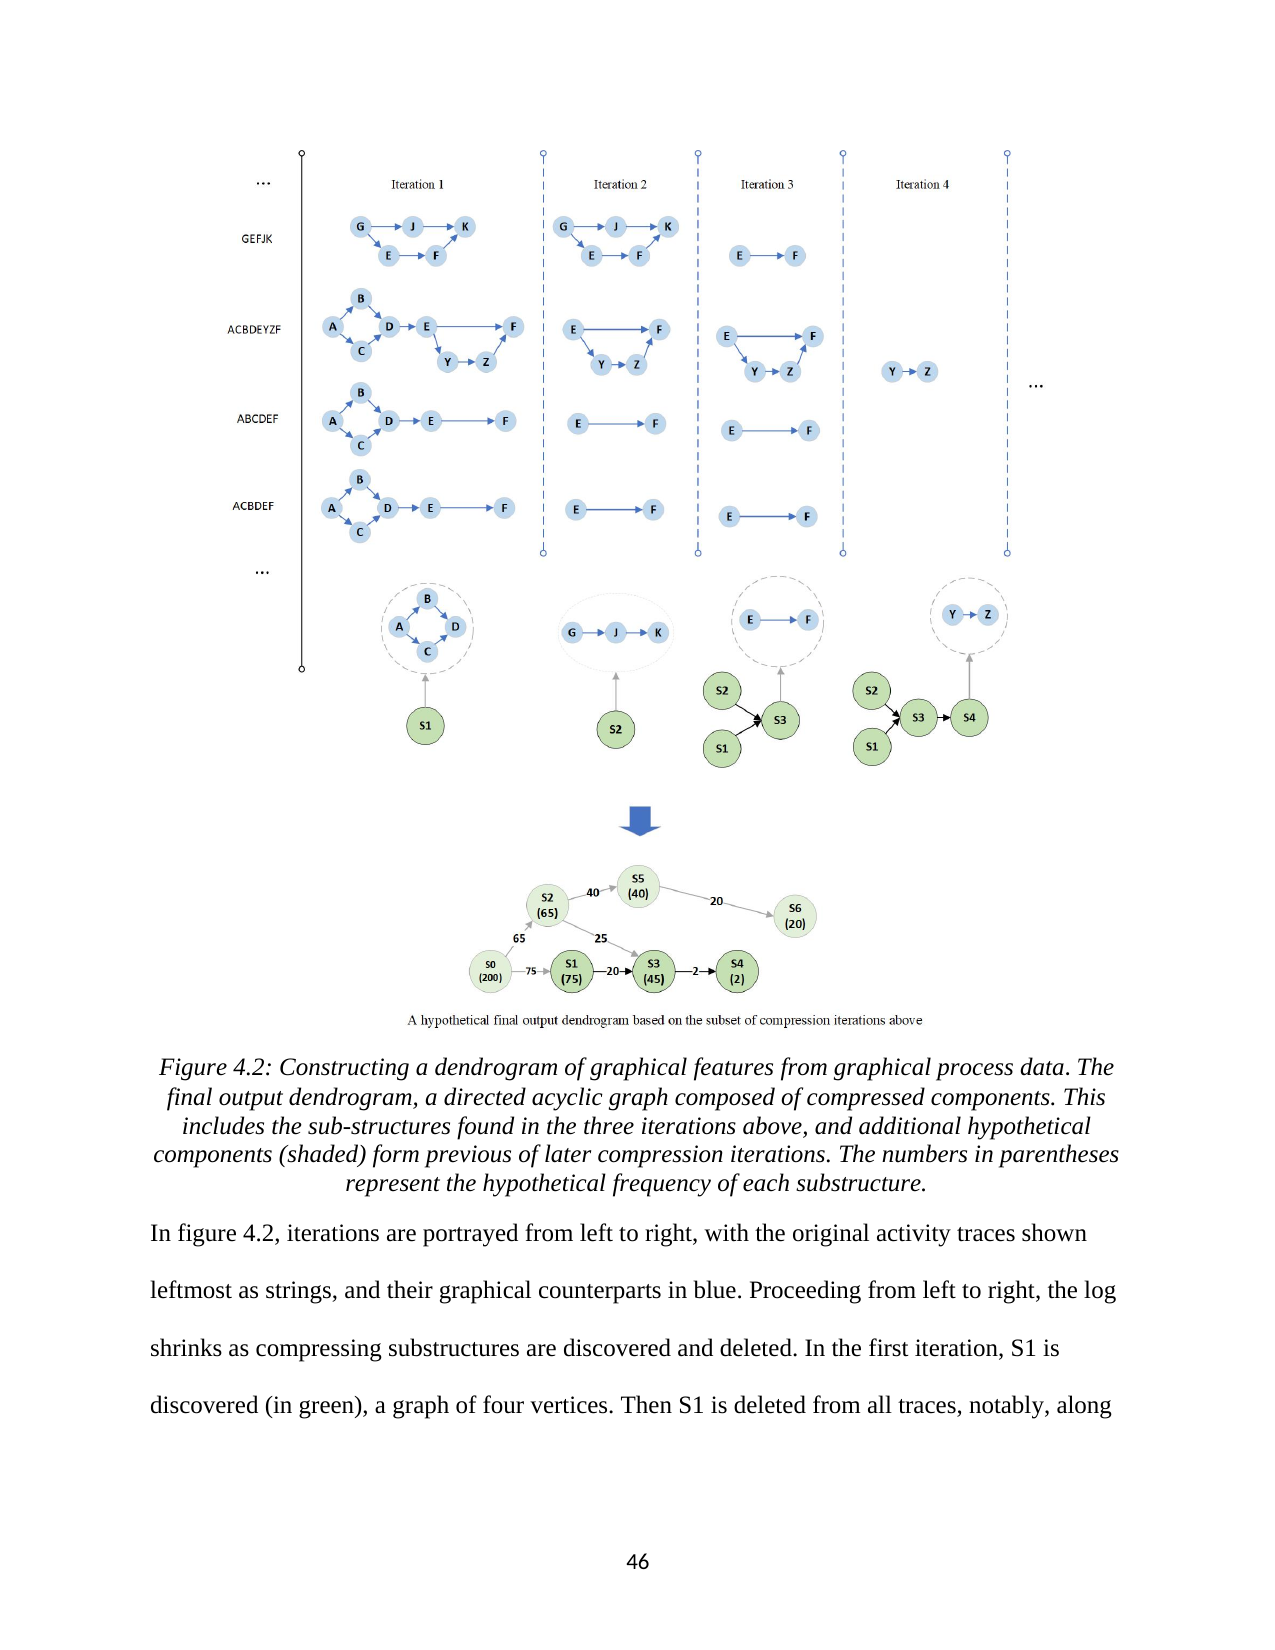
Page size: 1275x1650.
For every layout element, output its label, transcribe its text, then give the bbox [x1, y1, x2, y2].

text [150, 1218, 1125, 1419]
picture [220, 150, 1055, 1035]
text Figure 4.2: Constructing a dendrogram of graphical features from graphical process data. The final output dendrogram, a directed acyclic graph composed of compressed components. This includes the sub-structures found in the three iterations above, and additional hypothetical components (shaded) form previous of later compression iterations. The numbers in parentheses represent the hypothetical frequency of each substructure. [150, 1051, 1125, 1197]
